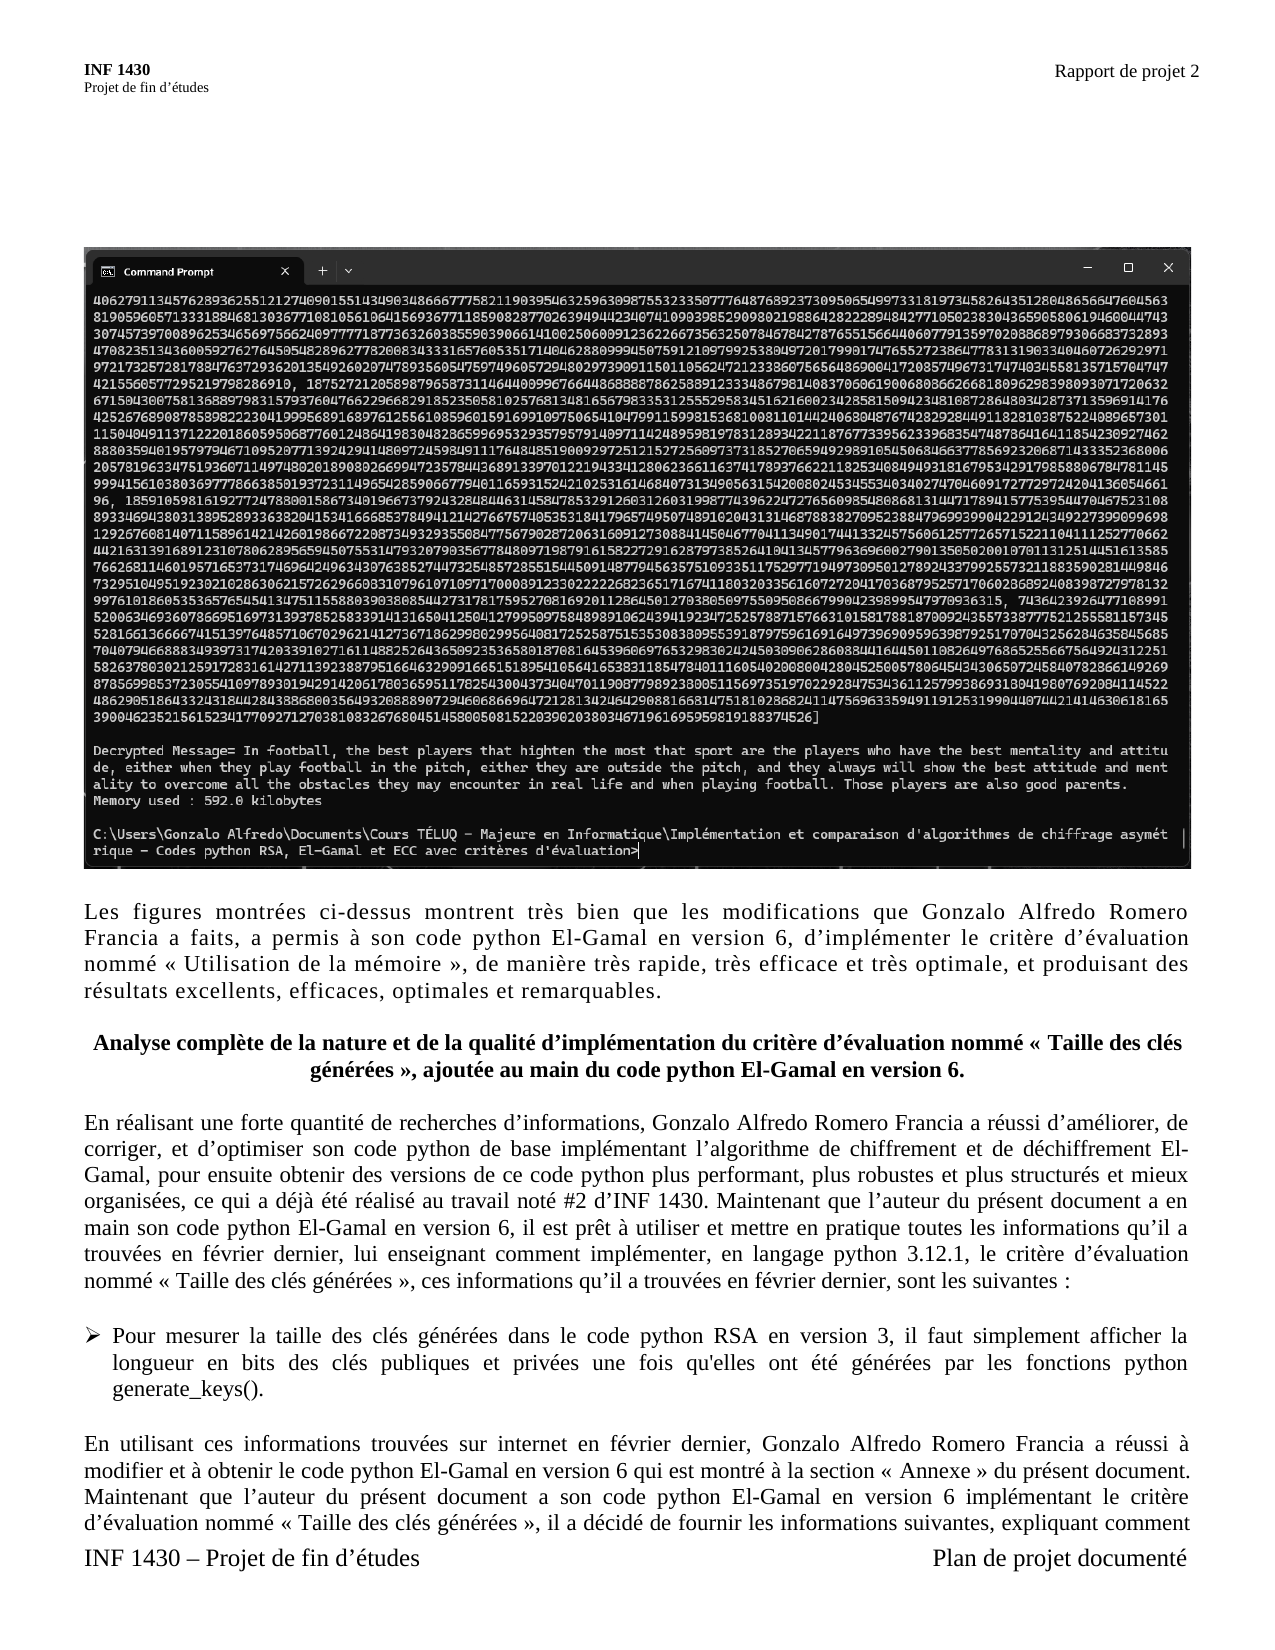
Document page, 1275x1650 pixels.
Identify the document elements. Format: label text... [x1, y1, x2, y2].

picture [83, 247, 1192, 869]
text Analyse complète de la nature et de la qualité d’implémentation du critère d’évaluation nommé « Taille des clés générées », ajoutée au main du code python El-Gamal en version 6. [84, 1029, 1191, 1082]
text Les figures montrées ci-dessus montrent très bien que les modifications que Gonzalo Alfredo Romero Francia a faits, a permis à son code python El-Gamal en version 6, d’implémenter le critère d’évaluation nommé « Utilisation de la mémoire », de manière très rapide, très efficace et très optimale, et produisant des résultats excellents, efficaces, optimales et remarquables. [84, 898, 1191, 1003]
list Pour mesurer la taille des clés générées dans le code python RSA en version 3, il faut simplement afficher la longueur en bits des clés publiques et privées une fois qu'elles ont été générées par les fonctions python generate_keys(). [84, 1322, 1191, 1401]
text En réalisant une forte quantité de recherches d’informations, Gonzalo Alfredo Romero Francia a réussi d’améliorer, de corriger, et d’optimiser son code python de base implémentant l’algorithme de chiffrement et de déchiffrement El-Gamal, pour ensuite obtenir des versions de ce code python plus performant, plus robustes et plus structurés et mieux organisées, ce qui a déjà été réalisé au travail noté #2 d’INF 1430. Maintenant que l’auteur du présent document a en main son code python El-Gamal en version 6, il est prêt à utiliser et mettre en pratique toutes les informations qu’il a trouvées en février dernier, lui enseignant comment implémenter, en langage python 3.12.1, le critère d’évaluation nommé « Taille des clés générées », ces informations qu’il a trouvées en février dernier, sont les suivantes : [84, 1108, 1191, 1293]
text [84, 1430, 1191, 1536]
